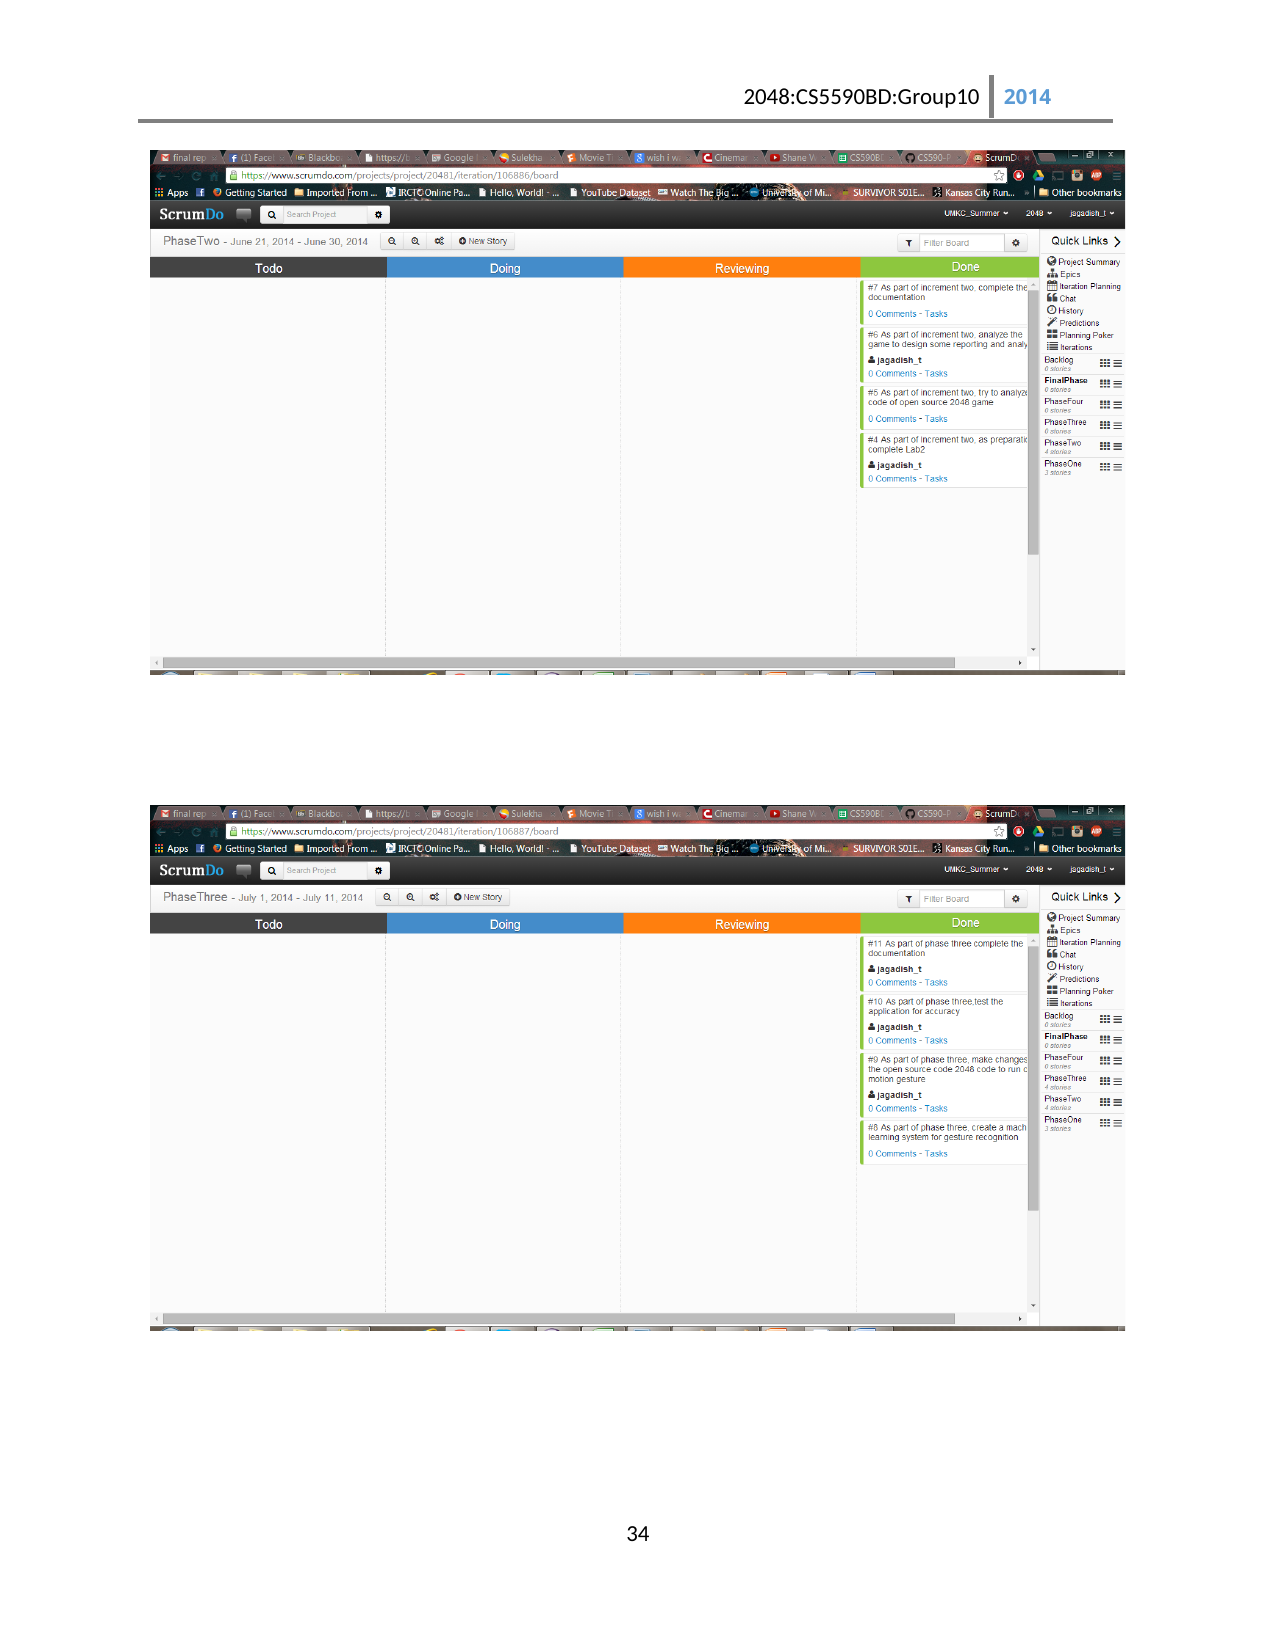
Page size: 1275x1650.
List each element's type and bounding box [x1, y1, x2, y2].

picture [150, 805, 1125, 1331]
picture [150, 150, 1125, 675]
